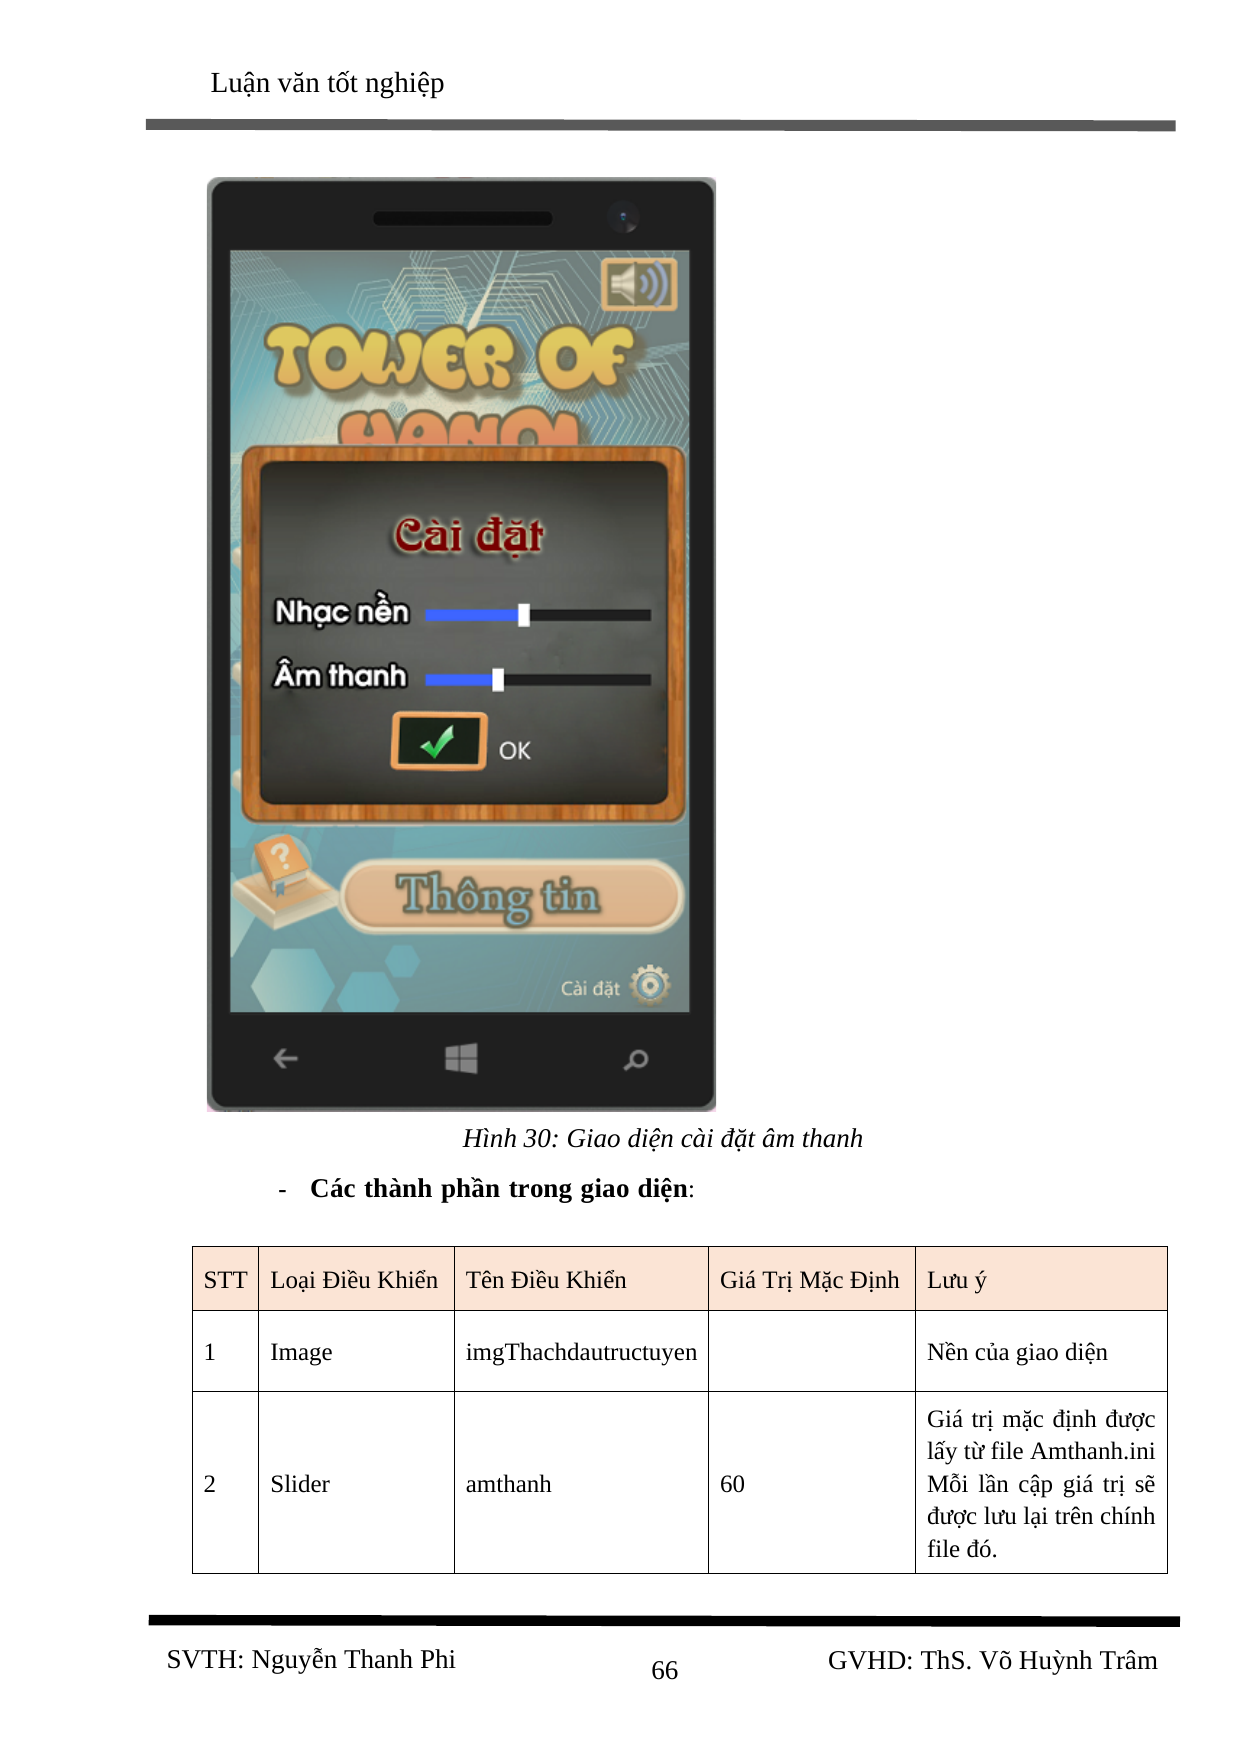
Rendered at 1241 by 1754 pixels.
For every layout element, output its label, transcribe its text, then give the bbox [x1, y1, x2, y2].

text Hình 30: Giao diện cài đặt âm thanh [207, 1122, 1122, 1153]
table_cell Nền của giao diện [916, 1311, 1167, 1391]
table_header Tên Điều Khiển [455, 1247, 708, 1310]
table_header Loại Điều Khiển [259, 1247, 454, 1310]
table_header Lưu ý [916, 1247, 1167, 1310]
table_cell imgThachdautructuyen [455, 1311, 708, 1391]
table_cell 2 [193, 1392, 258, 1573]
table_header STT [193, 1247, 258, 1310]
table_cell amthanh [455, 1392, 708, 1573]
table_header Giá Trị Mặc Định [709, 1247, 915, 1310]
table_cell 60 [709, 1392, 915, 1573]
table_cell Giá trị mặc định được lấy từ file Amthanh.ini Mỗi lần cập giá trị sẽ được lưu lại trên chính file đó. [916, 1392, 1167, 1573]
table_cell Slider [259, 1392, 454, 1573]
table_cell 1 [193, 1311, 258, 1391]
text - Các thành phần trong giao diện: [207, 1172, 1124, 1204]
table_cell Image [259, 1311, 454, 1391]
table_cell [709, 1311, 915, 1391]
picture [206, 177, 717, 1112]
